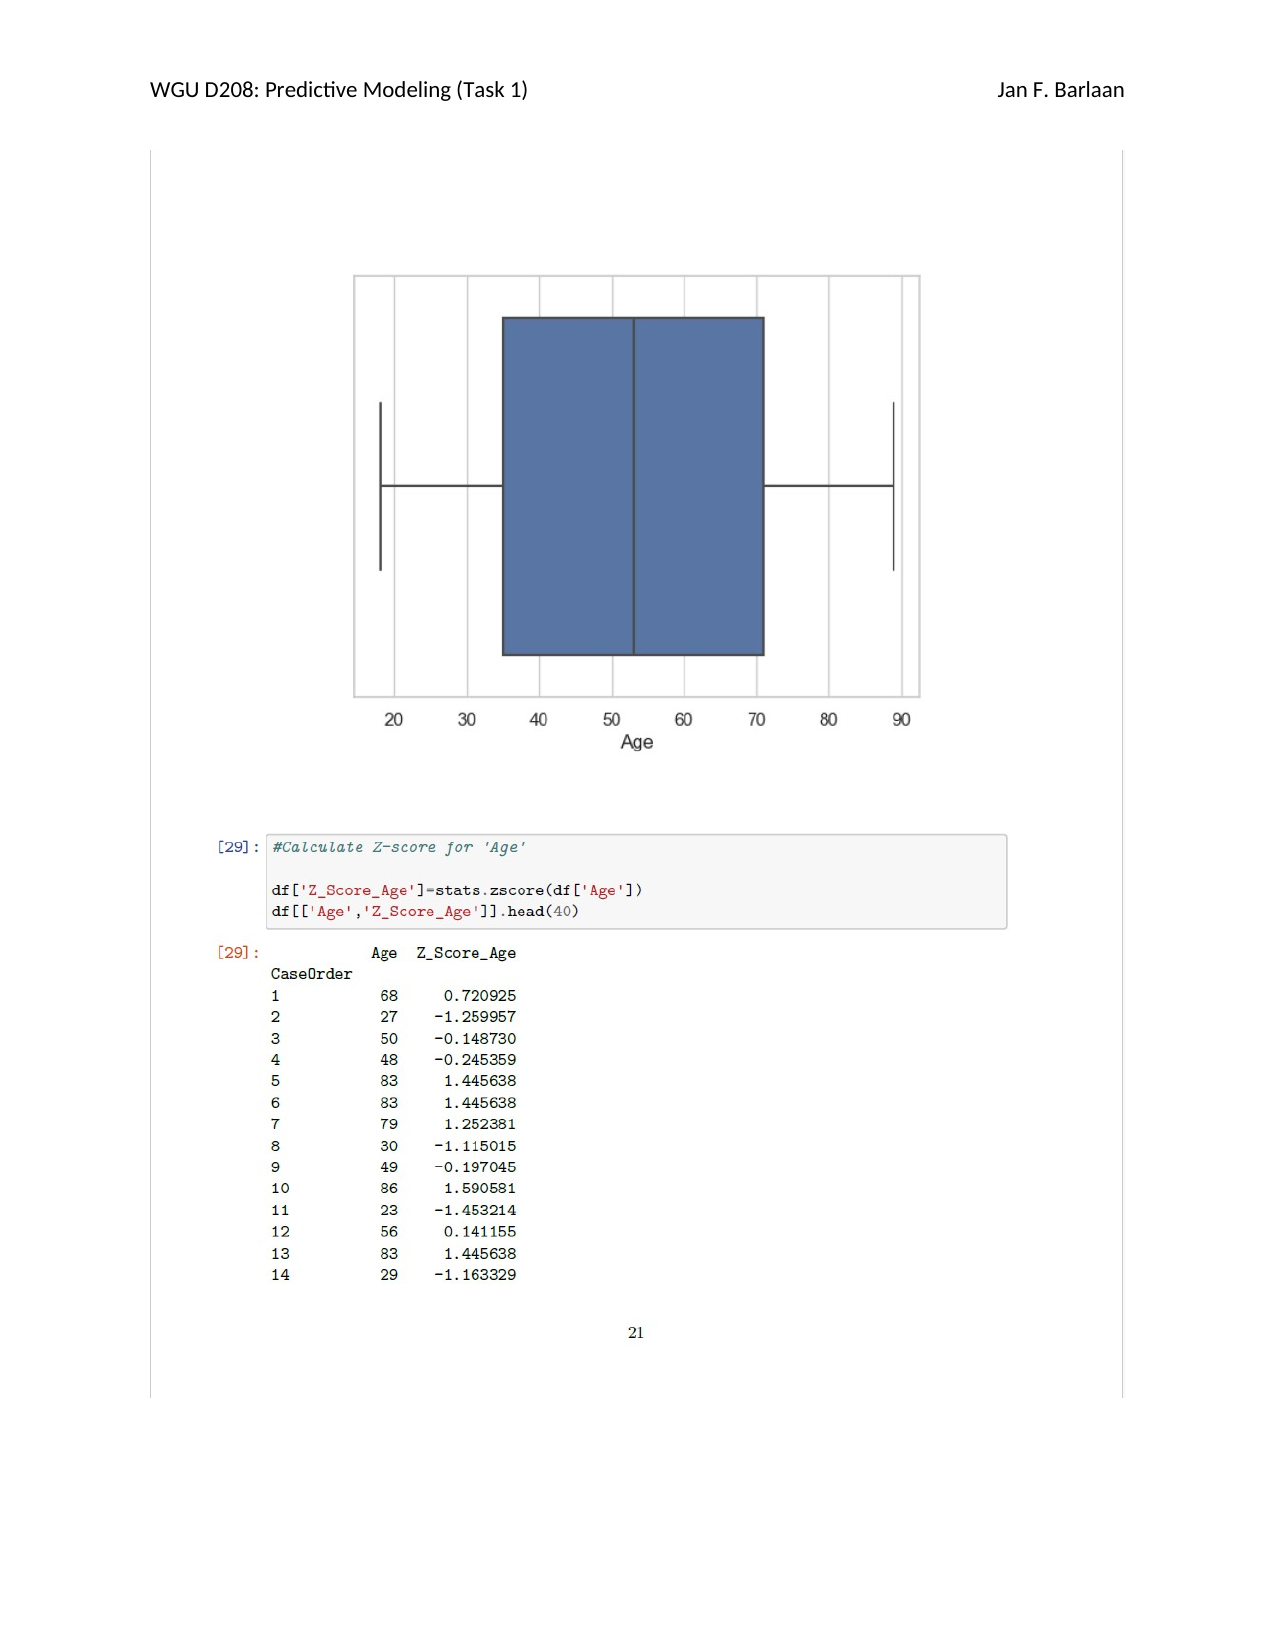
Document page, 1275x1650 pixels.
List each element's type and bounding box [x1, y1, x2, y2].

picture [150, 150, 1125, 1398]
